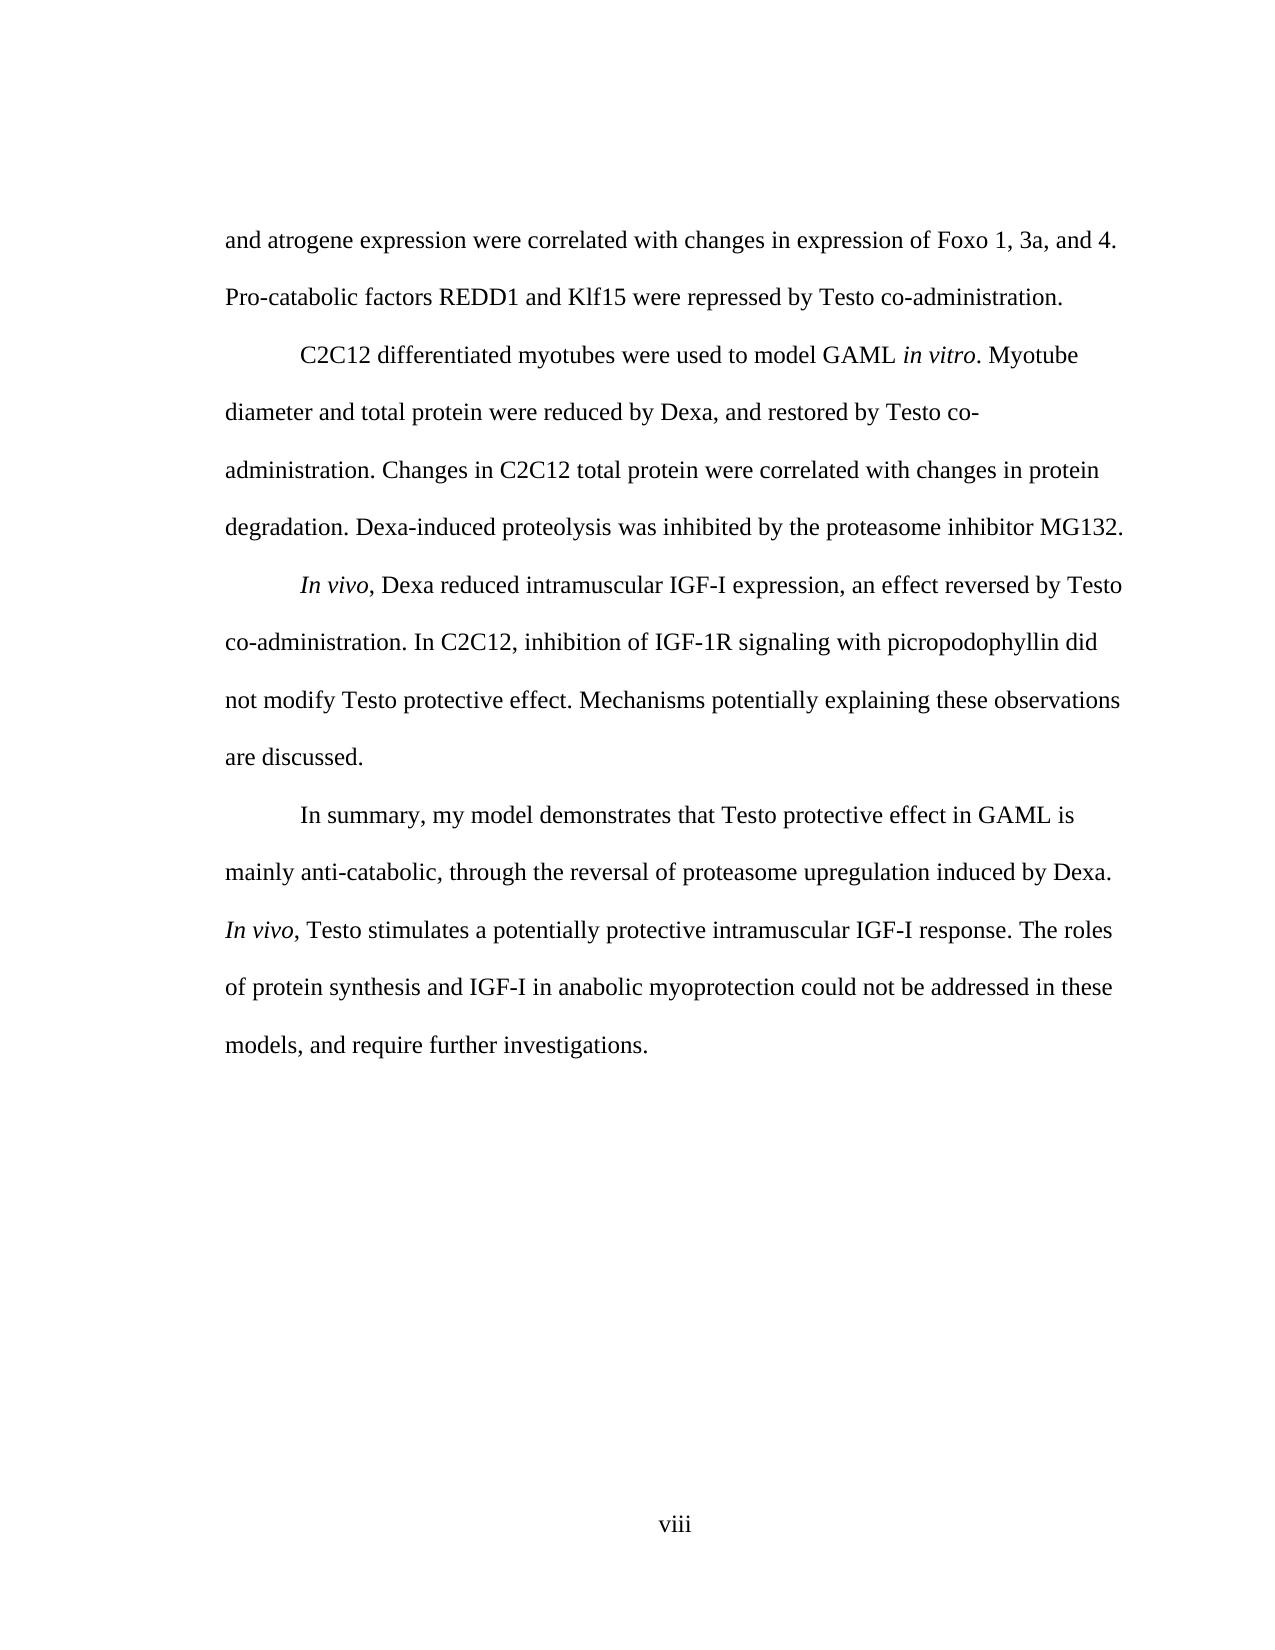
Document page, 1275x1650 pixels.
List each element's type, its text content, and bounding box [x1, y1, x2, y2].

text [225, 225, 1125, 311]
text In summary, my model demonstrates that Testo protective effect in GAML is mainly anti-catabolic, through the reversal of proteasome upregulation induced by Dexa. In vivo, Testo stimulates a potentially protective intramuscular IGF-I response. The roles of protein synthesis and IGF-I in anabolic myoprotection could not be addressed in these models, and require further investigations. [225, 800, 1125, 1059]
text In vivo, Dexa reduced intramuscular IGF-I expression, an effect reversed by Testo co-administration. In C2C12, inhibition of IGF-1R signaling with picropodophyllin did not modify Testo protective effect. Mechanisms potentially explaining these observations are discussed. [225, 570, 1125, 771]
text C2C12 differentiated myotubes were used to model GAML in vitro. Myotube diameter and total protein were reduced by Dexa, and restored by Testo co-administration. Changes in C2C12 total protein were correlated with changes in protein degradation. Dexa-induced proteolysis was inhibited by the proteasome inhibitor MG132. [225, 340, 1125, 541]
